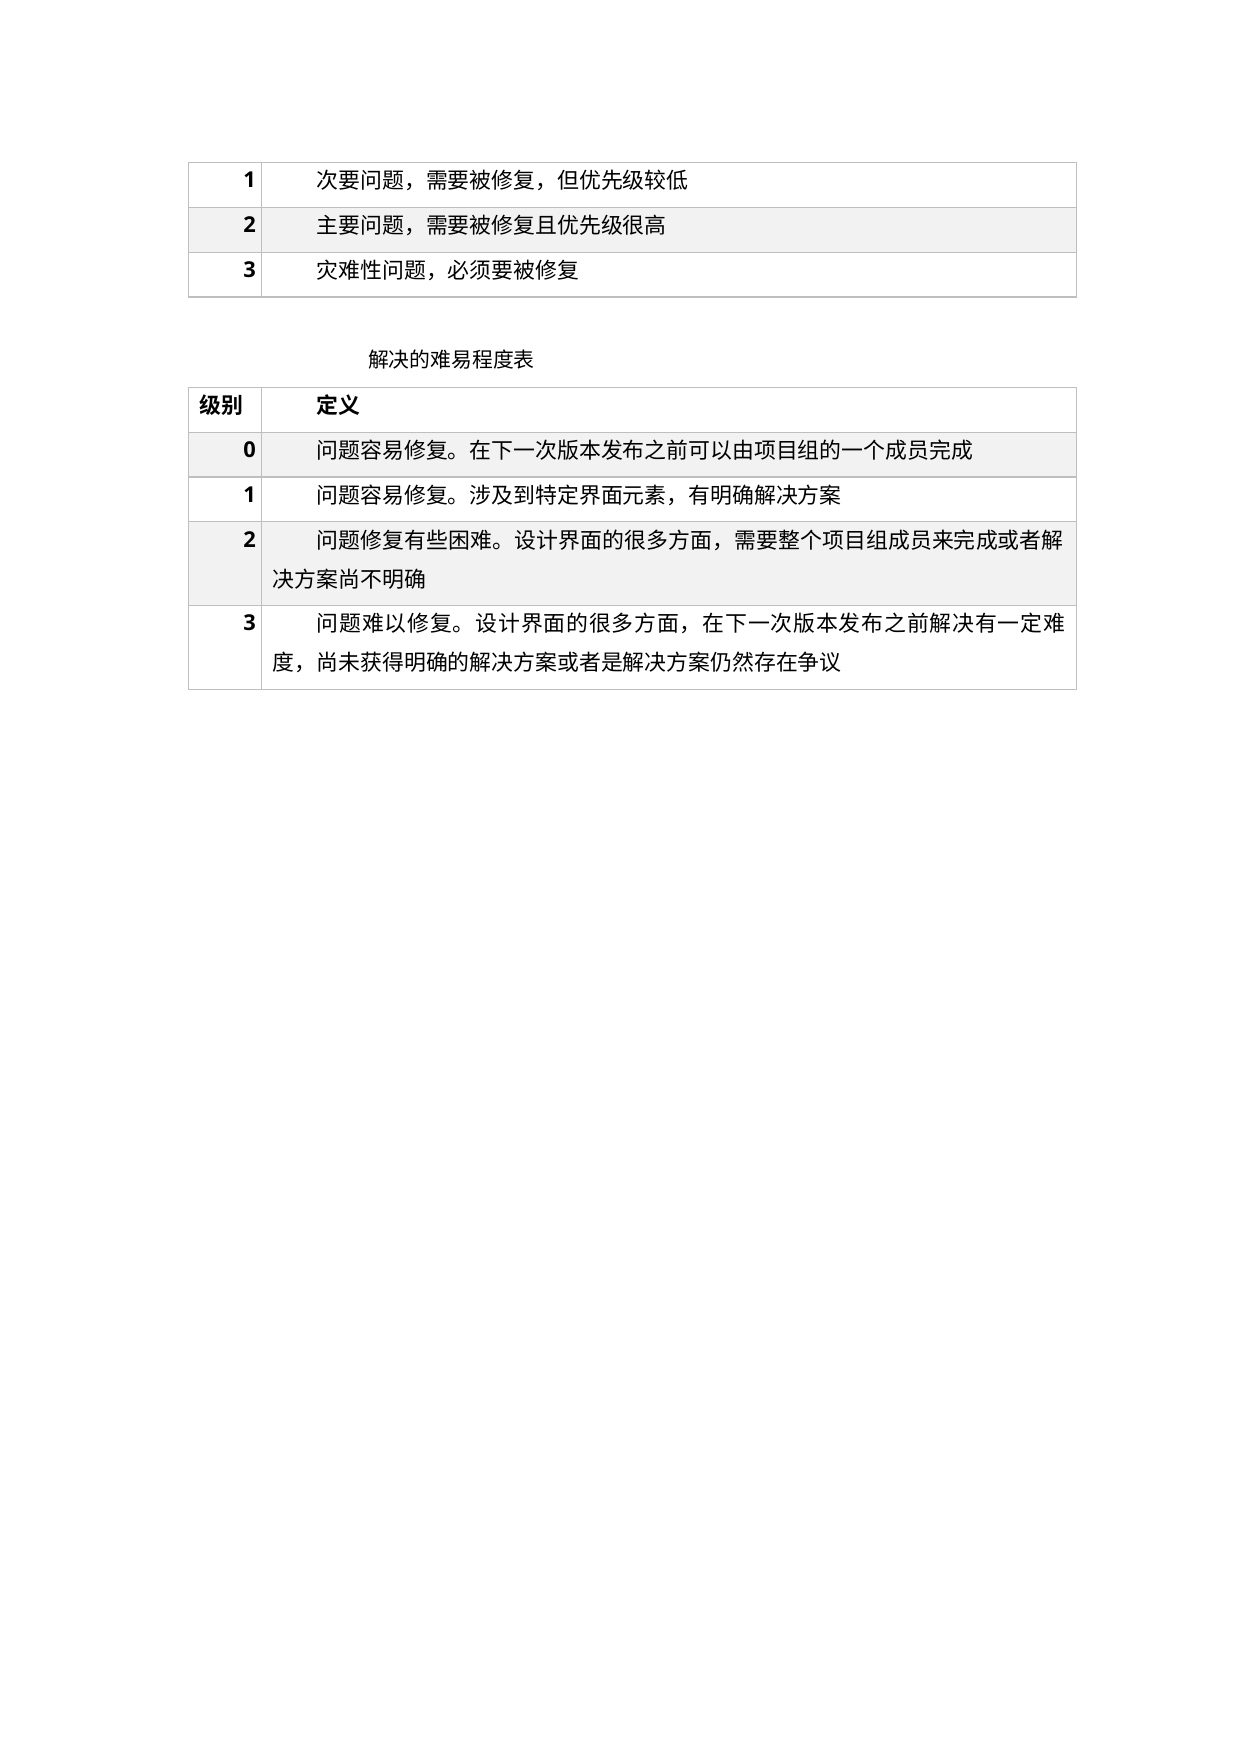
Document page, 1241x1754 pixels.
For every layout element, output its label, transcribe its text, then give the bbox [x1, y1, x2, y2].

table_cell 问题难以修复。设计界面的很多方面，在下一次版本发布之前解决有一定难度，尚未获得明确的解决方案或者是解决方案仍然存在争议 [262, 606, 1076, 689]
table_cell 2 [189, 522, 261, 605]
table_cell 0 [189, 433, 261, 476]
table_header 级别 [189, 388, 261, 432]
table_cell 2 [189, 208, 261, 252]
table_cell 问题修复有些困难。设计界面的很多方面，需要整个项目组成员来完成或者解决方案尚不明确 [262, 522, 1076, 605]
table_cell 问题容易修复。涉及到特定界面元素，有明确解决方案 [262, 478, 1076, 521]
text 解决的难易程度表 [187, 342, 1053, 374]
table_cell 3 [189, 253, 261, 296]
table_cell 3 [189, 606, 261, 689]
table_cell 1 [189, 478, 261, 521]
table_cell 问题容易修复。在下一次版本发布之前可以由项目组的一个成员完成 [262, 433, 1076, 476]
table_cell 1 [189, 163, 261, 207]
table_cell 主要问题，需要被修复且优先级很高 [262, 208, 1076, 252]
table_cell 次要问题，需要被修复，但优先级较低 [262, 163, 1076, 207]
table_cell 灾难性问题，必须要被修复 [262, 253, 1076, 296]
table_header 定义 [262, 388, 1076, 432]
